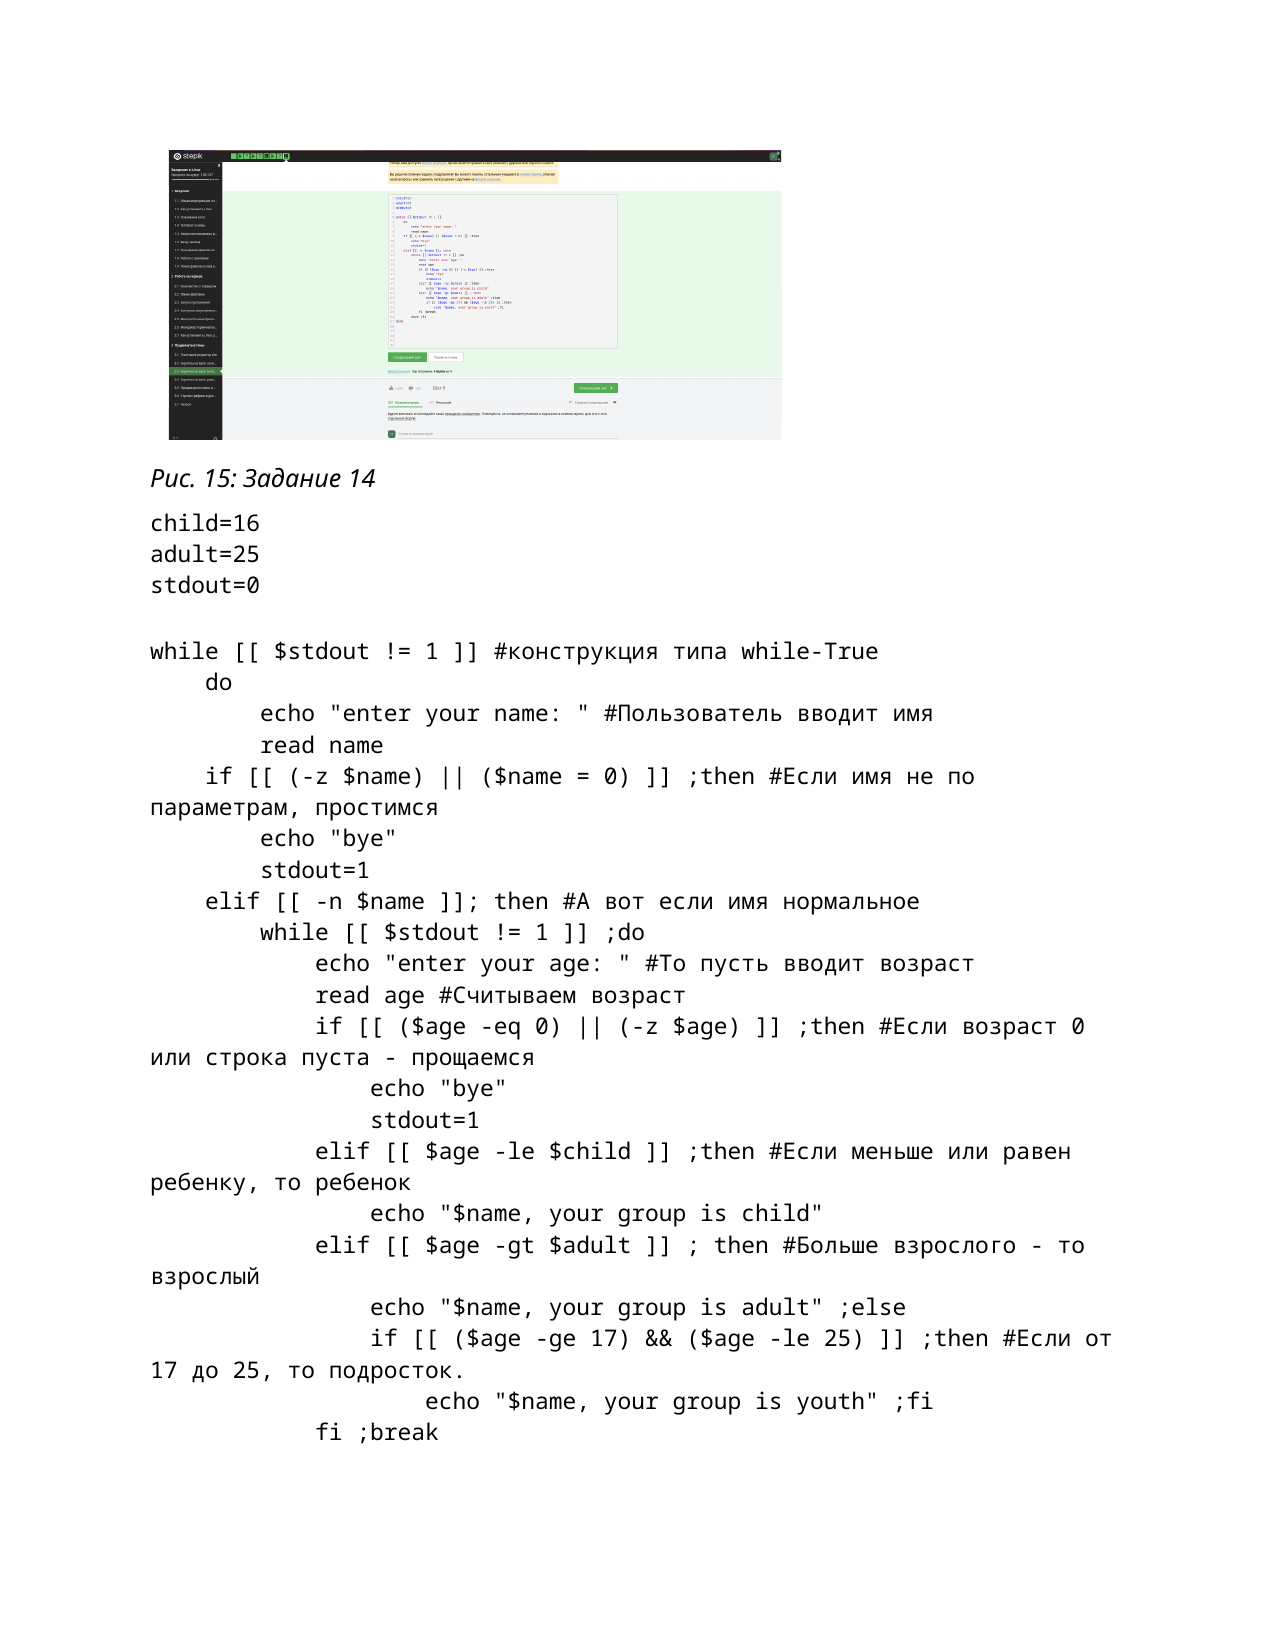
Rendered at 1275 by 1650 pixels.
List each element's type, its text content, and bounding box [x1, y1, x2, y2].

picture [168, 150, 782, 440]
text Рис. 15: Задание 14 [150, 460, 1125, 494]
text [150, 507, 1125, 1447]
